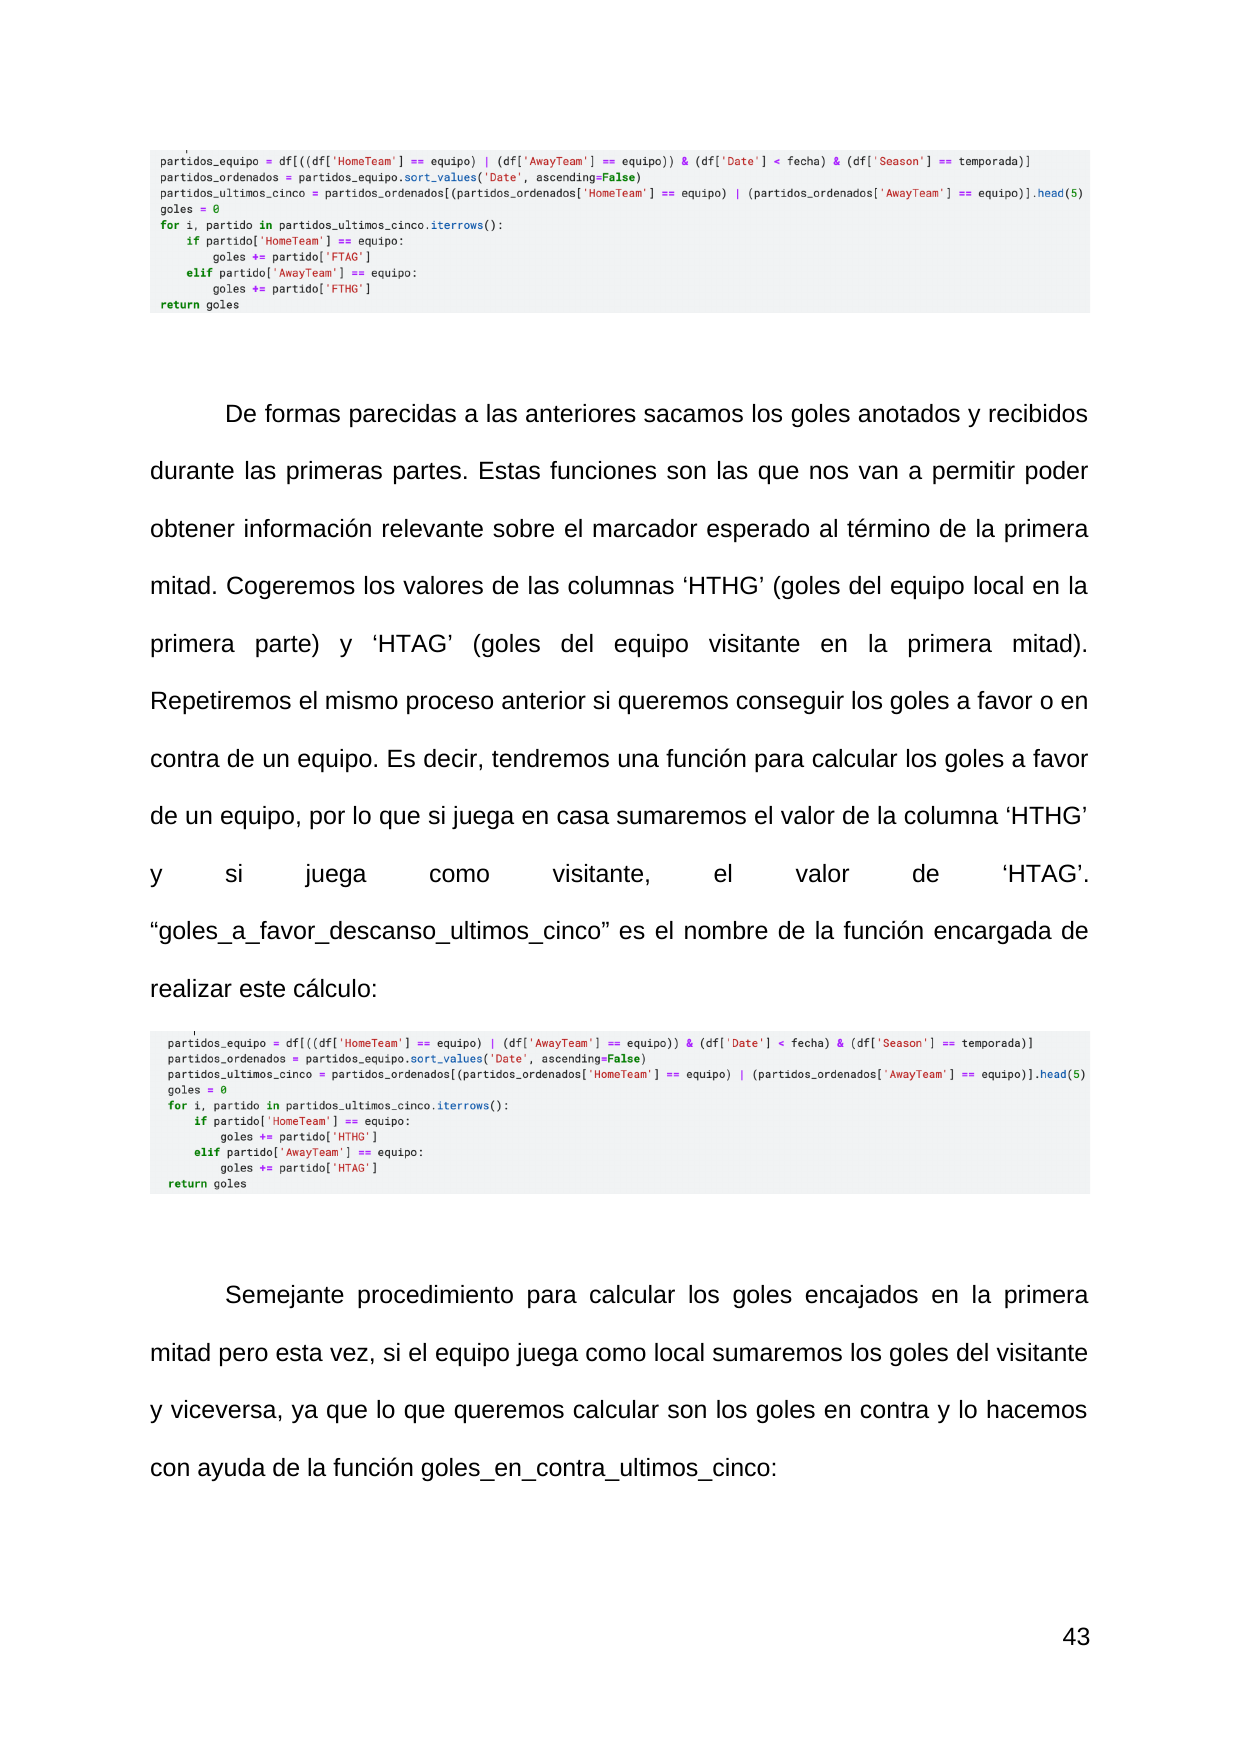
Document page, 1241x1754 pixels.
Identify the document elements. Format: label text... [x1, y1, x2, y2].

picture [150, 1031, 1091, 1194]
text De formas parecidas a las anteriores sacamos los goles anotados y recibidos durante las primeras partes. Estas funciones son las que nos van a permitir poder obtener información relevante sobre el marcador esperado al término de la primera mitad. Cogeremos los valores de las columnas ‘HTHG’ (goles del equipo local en la primera parte) y ‘HTAG’ (goles del equipo visitante en la primera mitad). Repetiremos el mismo proceso anterior si queremos conseguir los goles a favor o en contra de un equipo. Es decir, tendremos una función para calcular los goles a favor de un equipo, por lo que si juega en casa sumaremos el valor de la columna ‘HTHG’ y si juega como visitante, el valor de ‘HTAG’. “goles_a_favor_descanso_ultimos_cinco” es el nombre de la función encargada de realizar este cálculo: [150, 399, 1090, 1002]
text Semejante procedimiento para calcular los goles encajados en la primera mitad pero esta vez, si el equipo juega como local sumaremos los goles del visitante y viceversa, ya que lo que queremos calcular son los goles en contra y lo hacemos con ayuda de la función goles_en_contra_ultimos_cinco: [150, 1280, 1090, 1481]
picture [150, 150, 1091, 313]
